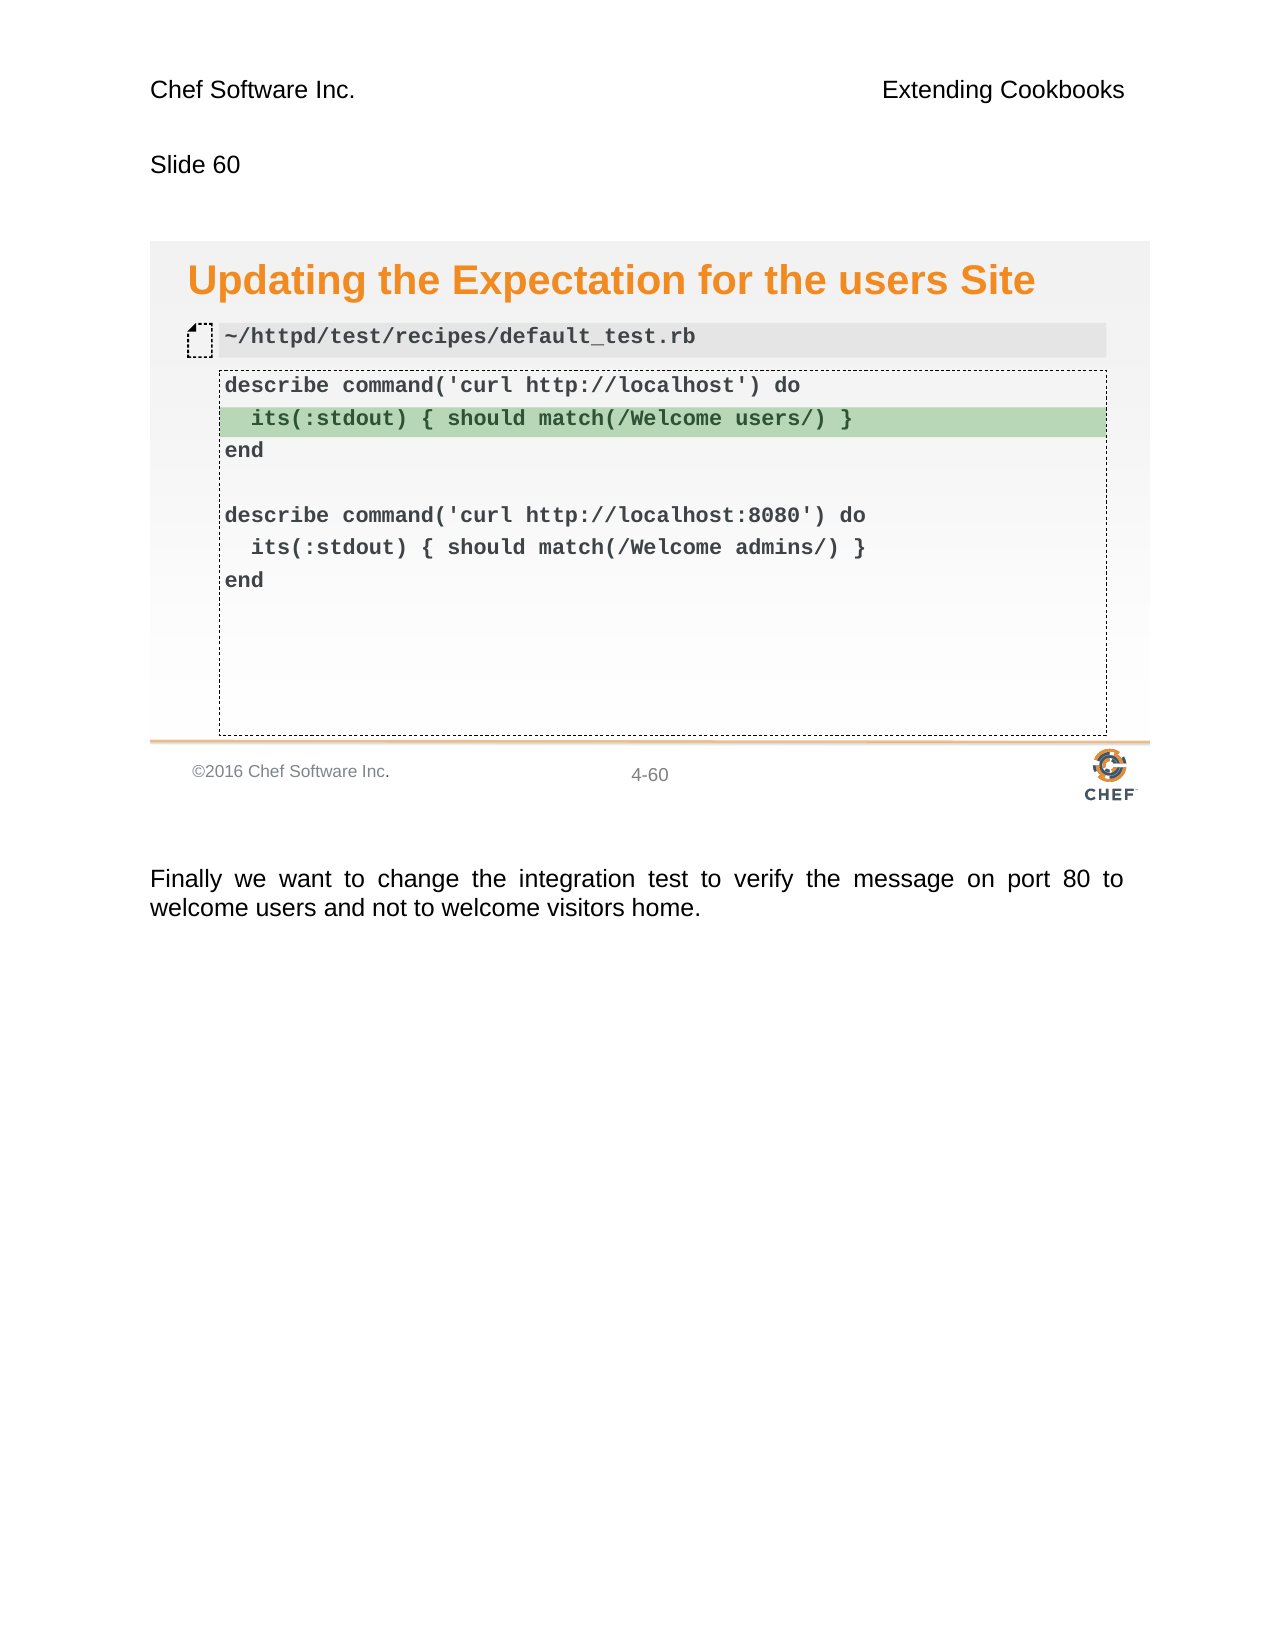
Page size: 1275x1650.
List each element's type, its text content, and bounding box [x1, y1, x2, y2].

text Finally we want to change the integration test to verify the message on port 80 to welcome users and not to welcome visitors home. [150, 864, 1125, 921]
text Slide 60 [150, 150, 1125, 179]
